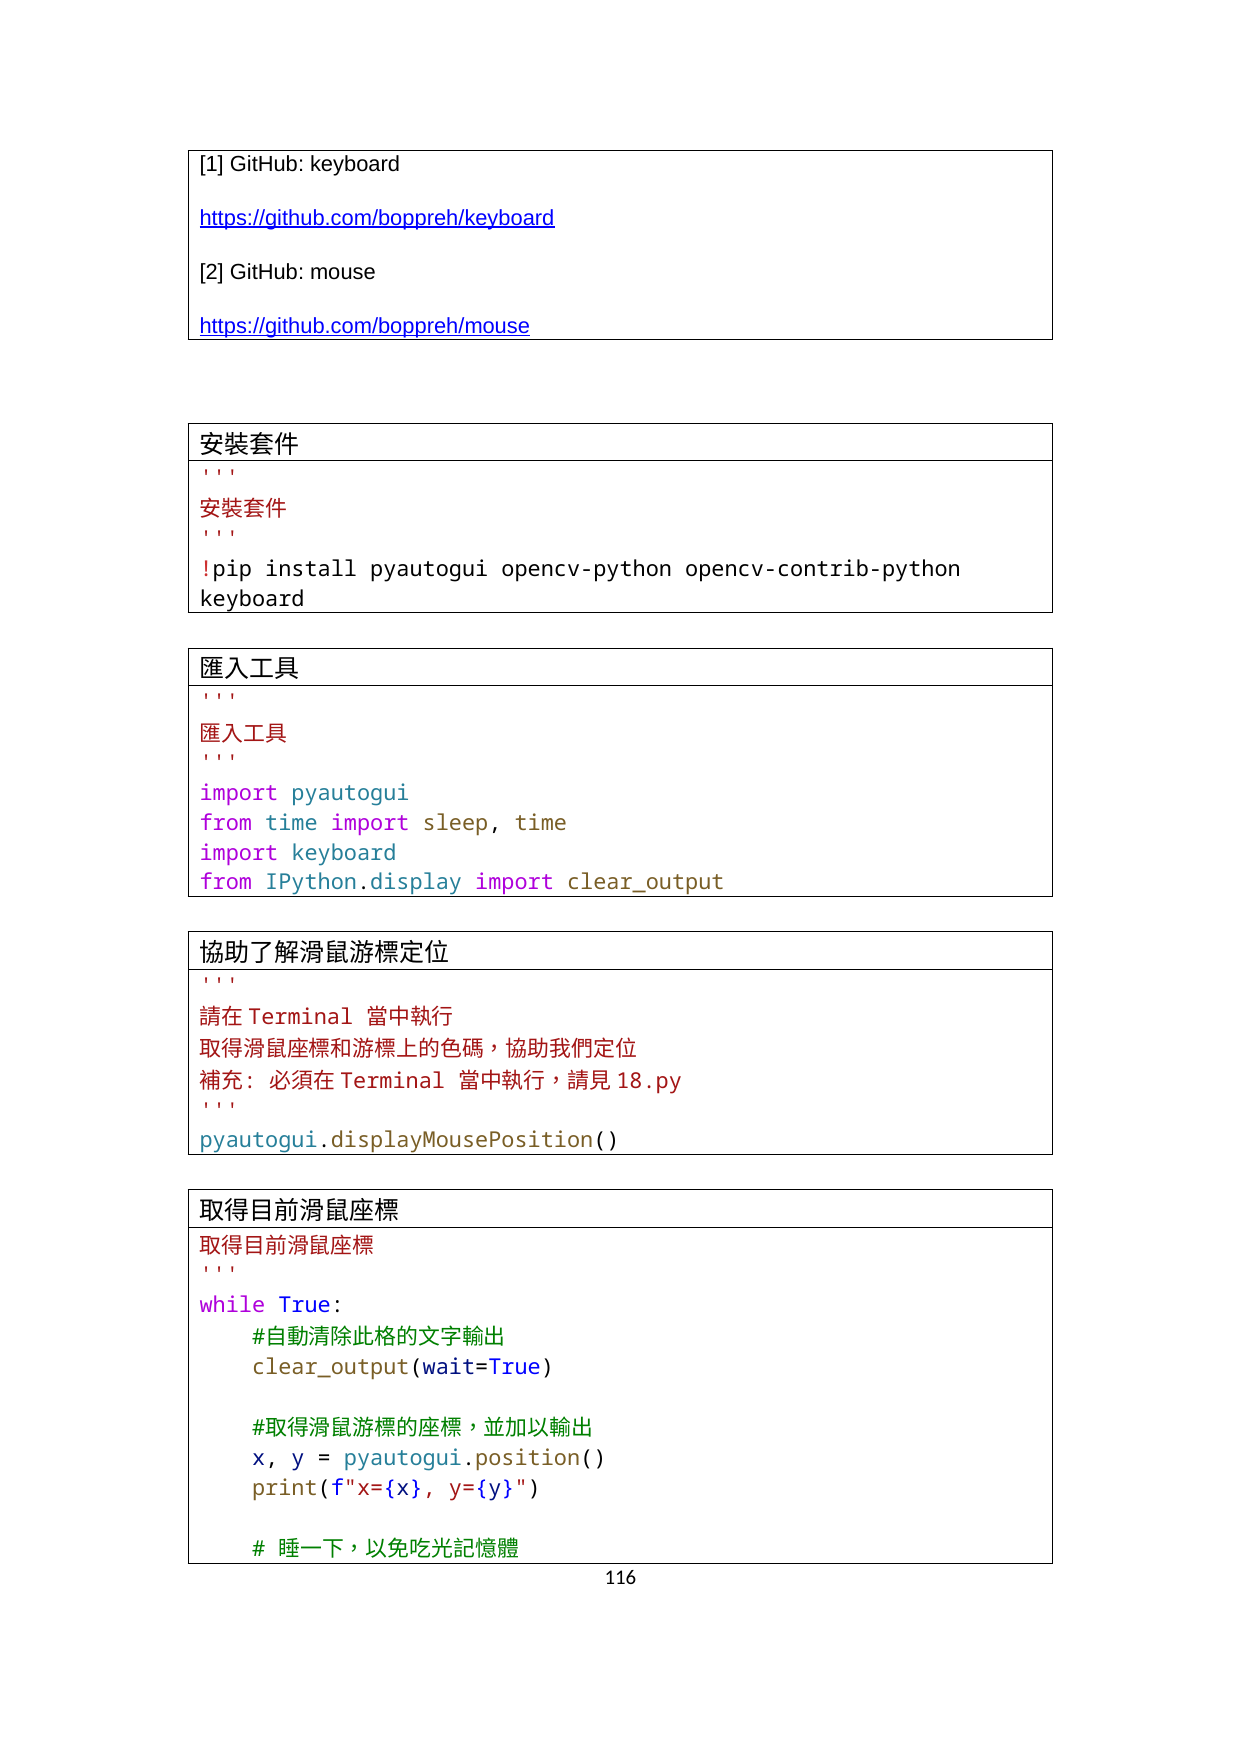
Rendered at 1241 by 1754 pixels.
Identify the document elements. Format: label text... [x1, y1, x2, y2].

table_header 協助了解滑鼠游標定位 [189, 932, 1052, 968]
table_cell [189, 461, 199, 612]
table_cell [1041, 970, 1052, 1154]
table_header 匯入工具 [189, 649, 1052, 685]
table_header 安裝套件 [189, 424, 1052, 460]
table_cell [1] GitHub: keyboard https://github.com/boppreh/keyboard [2] GitHub: mouse https://github.com/boppreh/mouse [189, 151, 1052, 338]
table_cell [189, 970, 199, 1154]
table_header 取得目前滑鼠座標 [189, 1190, 1052, 1227]
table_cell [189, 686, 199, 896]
